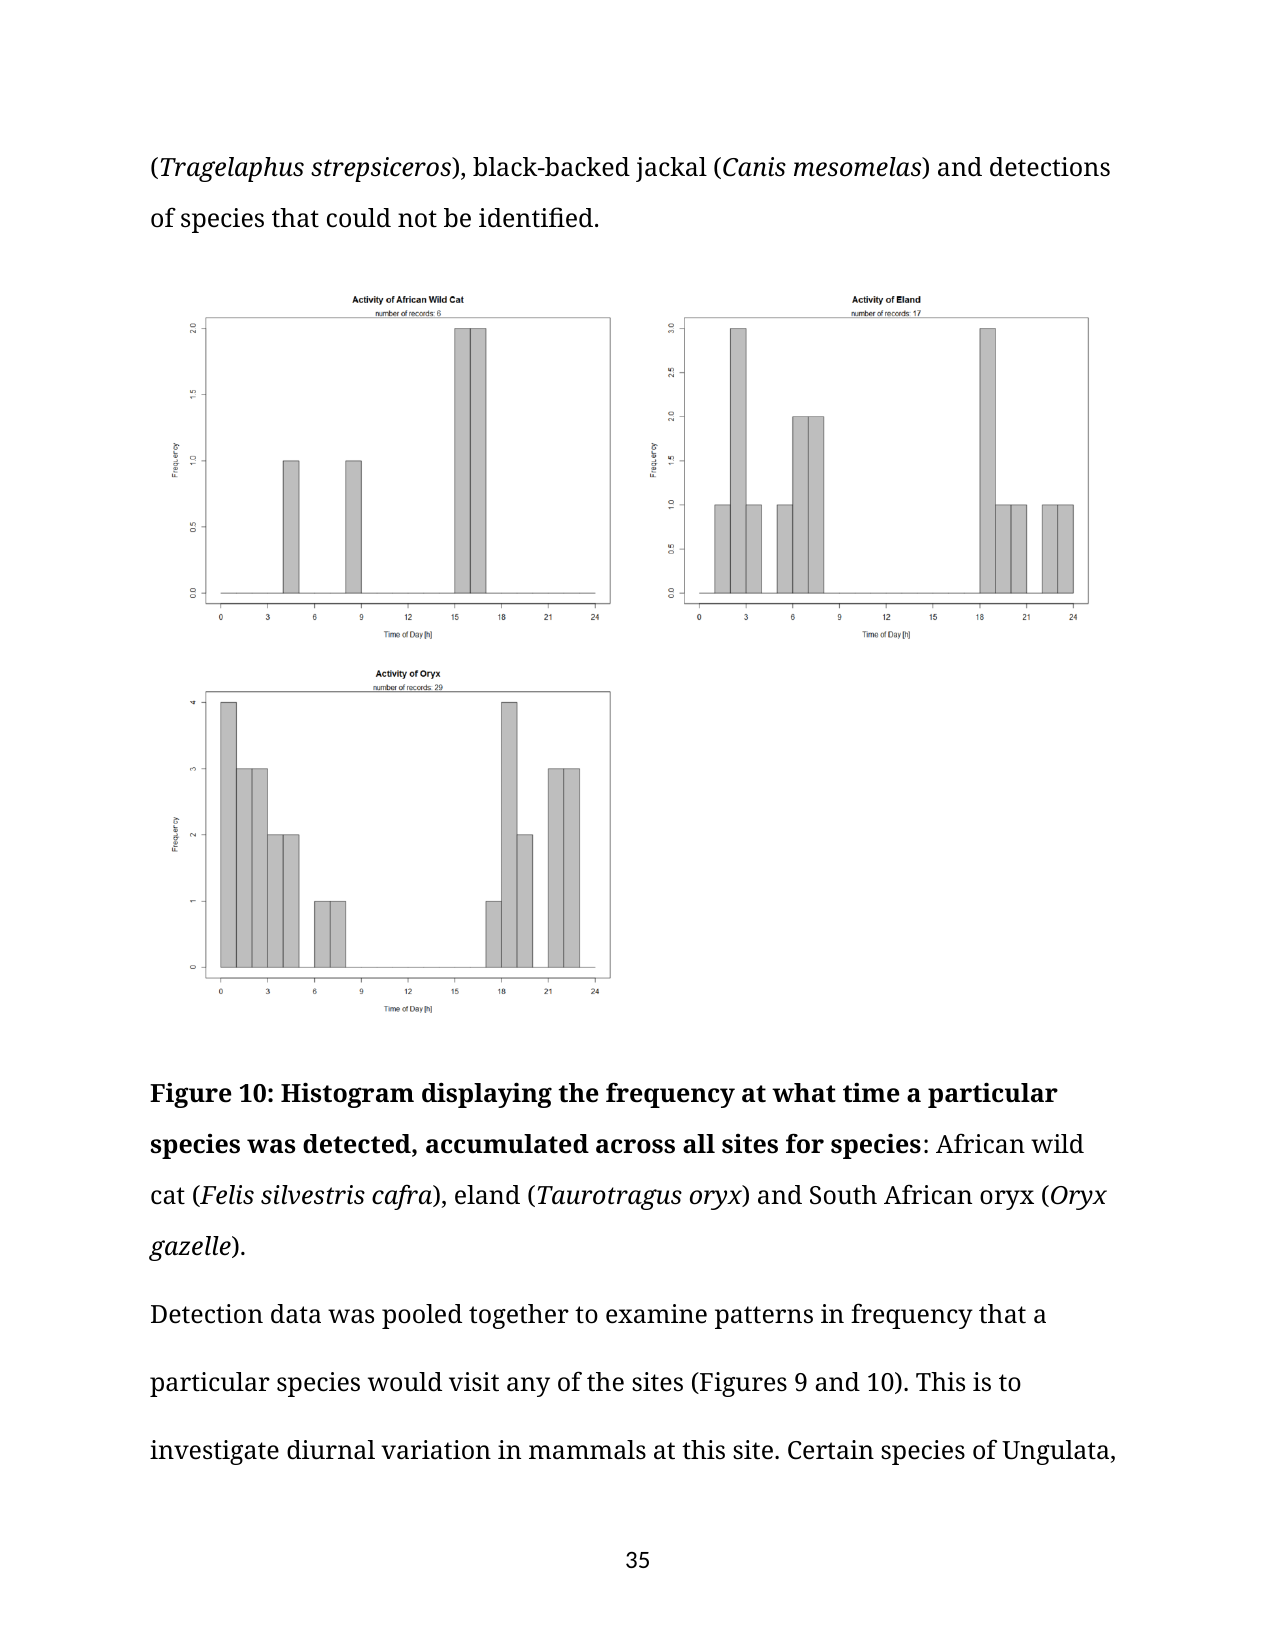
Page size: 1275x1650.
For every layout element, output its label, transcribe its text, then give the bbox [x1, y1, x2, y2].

picture [150, 268, 1125, 1044]
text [150, 150, 1125, 235]
text Figure 10: Histogram displaying the frequency at what time a particular species was detected, accumulated across all sites for species: African wild cat (Felis silvestris cafra), eland (Taurotragus oryx) and South African oryx (Oryx gazelle). [150, 1076, 1125, 1263]
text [150, 1296, 1125, 1467]
